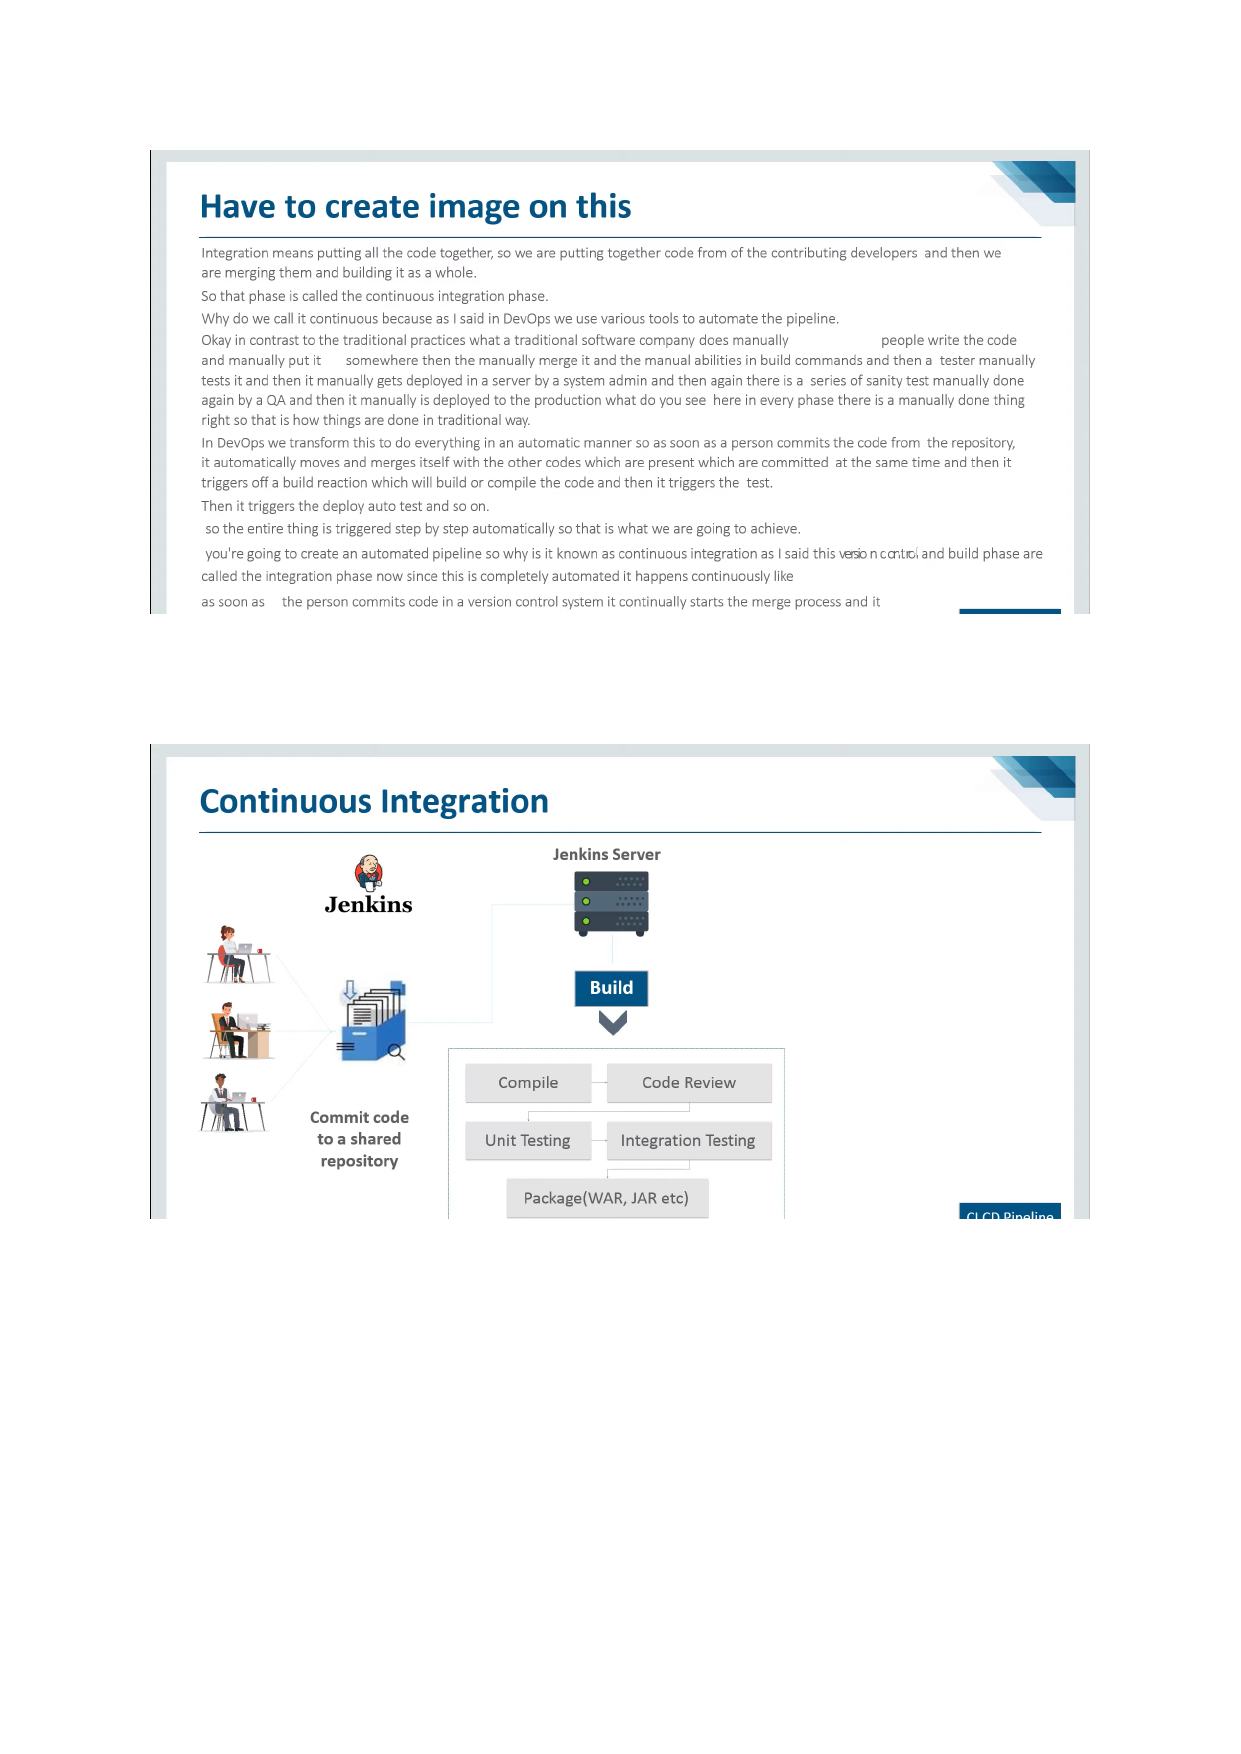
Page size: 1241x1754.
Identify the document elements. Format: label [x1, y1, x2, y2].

picture [150, 150, 1090, 614]
picture [150, 744, 1090, 1219]
